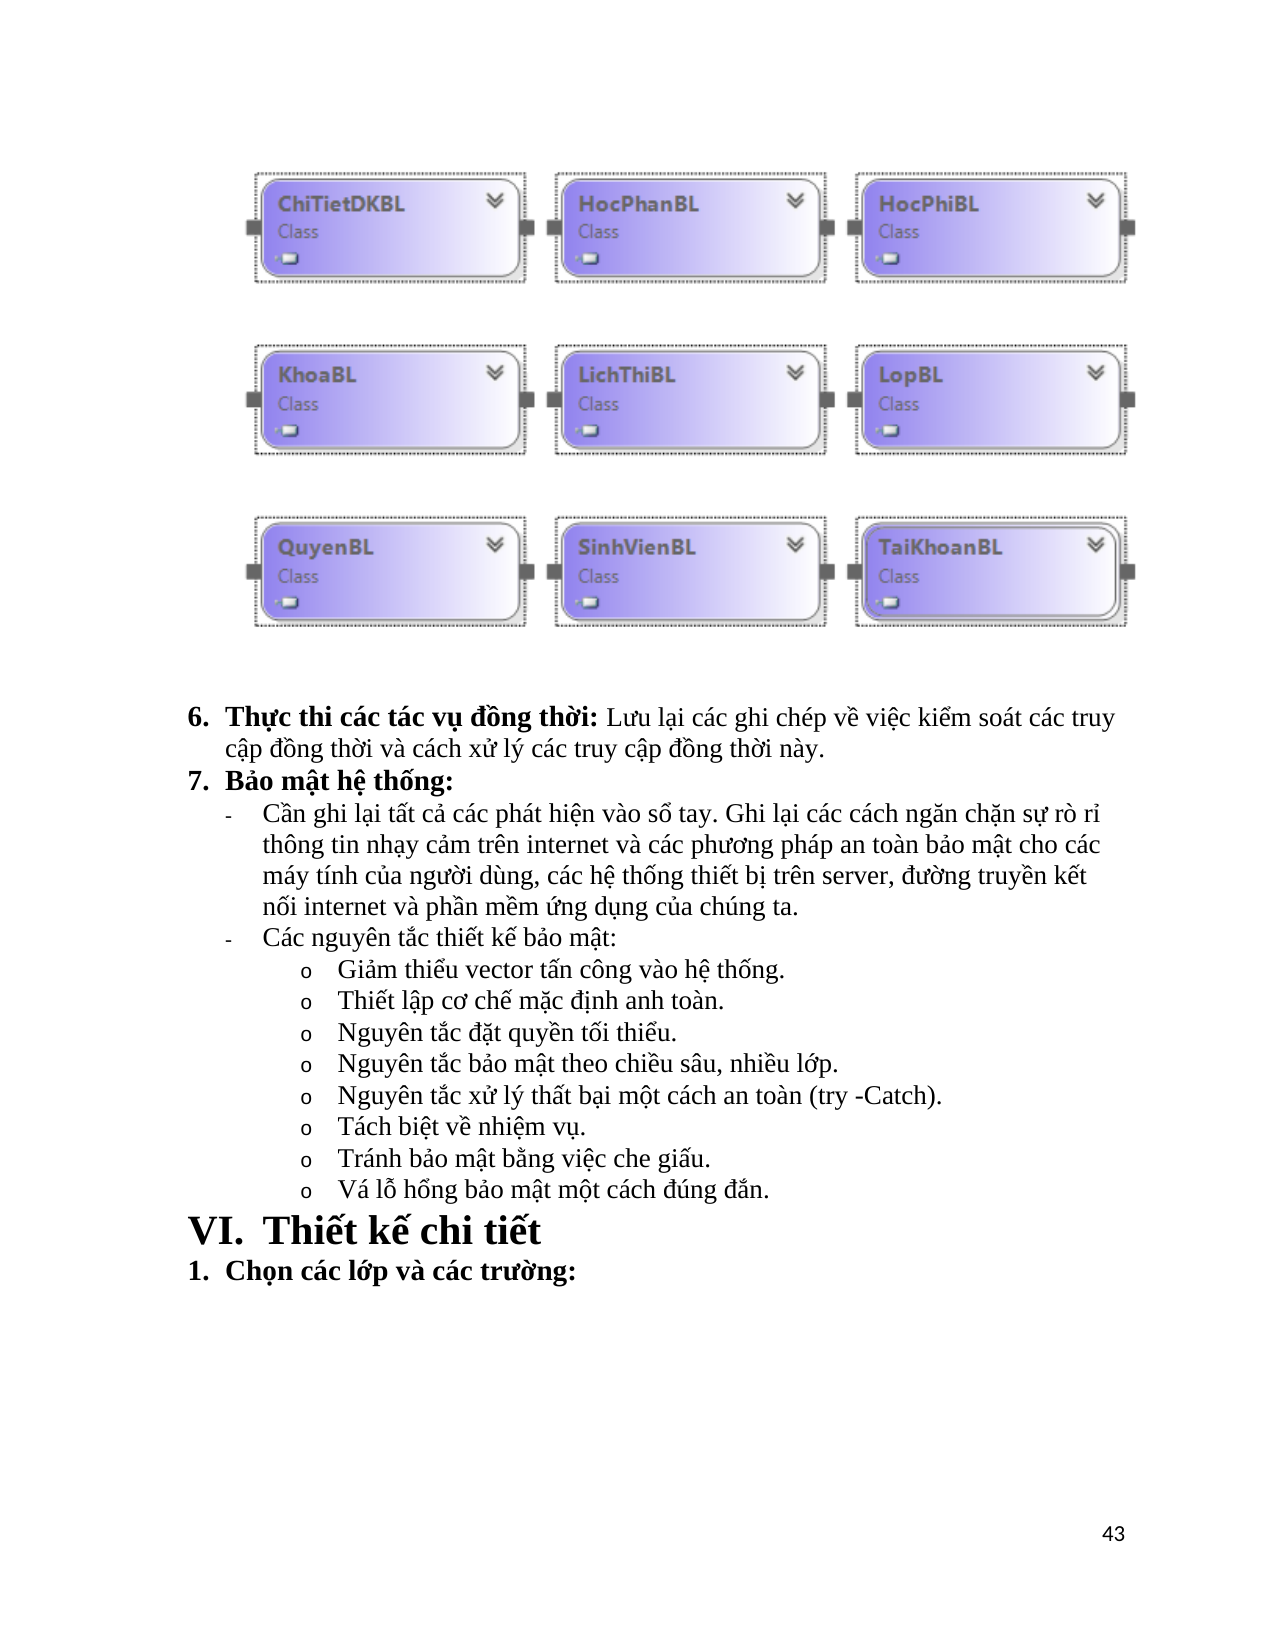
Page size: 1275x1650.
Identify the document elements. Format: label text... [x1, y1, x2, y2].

list Các nguyên tắc thiết kế bảo mật: [225, 922, 1125, 953]
list Thực thi các tác vụ đồng thời: Lưu lại các ghi chép về việc kiểm soát các truy cập đồng thời và cách xử lý các truy cập đồng thời này. [187, 699, 1125, 763]
list Giảm thiểu vector tấn công vào hệ thống. [300, 953, 1125, 984]
list Thiết lập cơ chế mặc định anh toàn. [300, 984, 1125, 1016]
list Nguyên tắc bảo mật theo chiều sâu, nhiều lớp. [300, 1047, 1125, 1079]
list Nguyên tắc xử lý thất bại một cách an toàn (try -Catch). [300, 1079, 1125, 1111]
list Thiết kế chi tiết [187, 1205, 1125, 1253]
list Tách biệt về nhiệm vụ. [300, 1111, 1125, 1142]
list Nguyên tắc đặt quyền tối thiểu. [300, 1016, 1125, 1047]
list Bảo mật hệ thống: [187, 763, 1125, 797]
list Tránh bảo mật bằng việc che giấu. [300, 1142, 1125, 1174]
picture [225, 150, 1162, 674]
list Chọn các lớp và các trường: [187, 1253, 1125, 1287]
list Vá lỗ hổng bảo mật một cách đúng đắn. [300, 1174, 1125, 1205]
list Cần ghi lại tất cả các phát hiện vào sổ tay. Ghi lại các cách ngăn chặn sự rò rỉ thông tin nhạy cảm trên internet và các phương pháp an toàn bảo mật cho các máy tính của người dùng, các hệ thống thiết bị trên server, đường truyền kết nối internet và phần mềm ứng dụng của chúng ta. [225, 797, 1125, 922]
